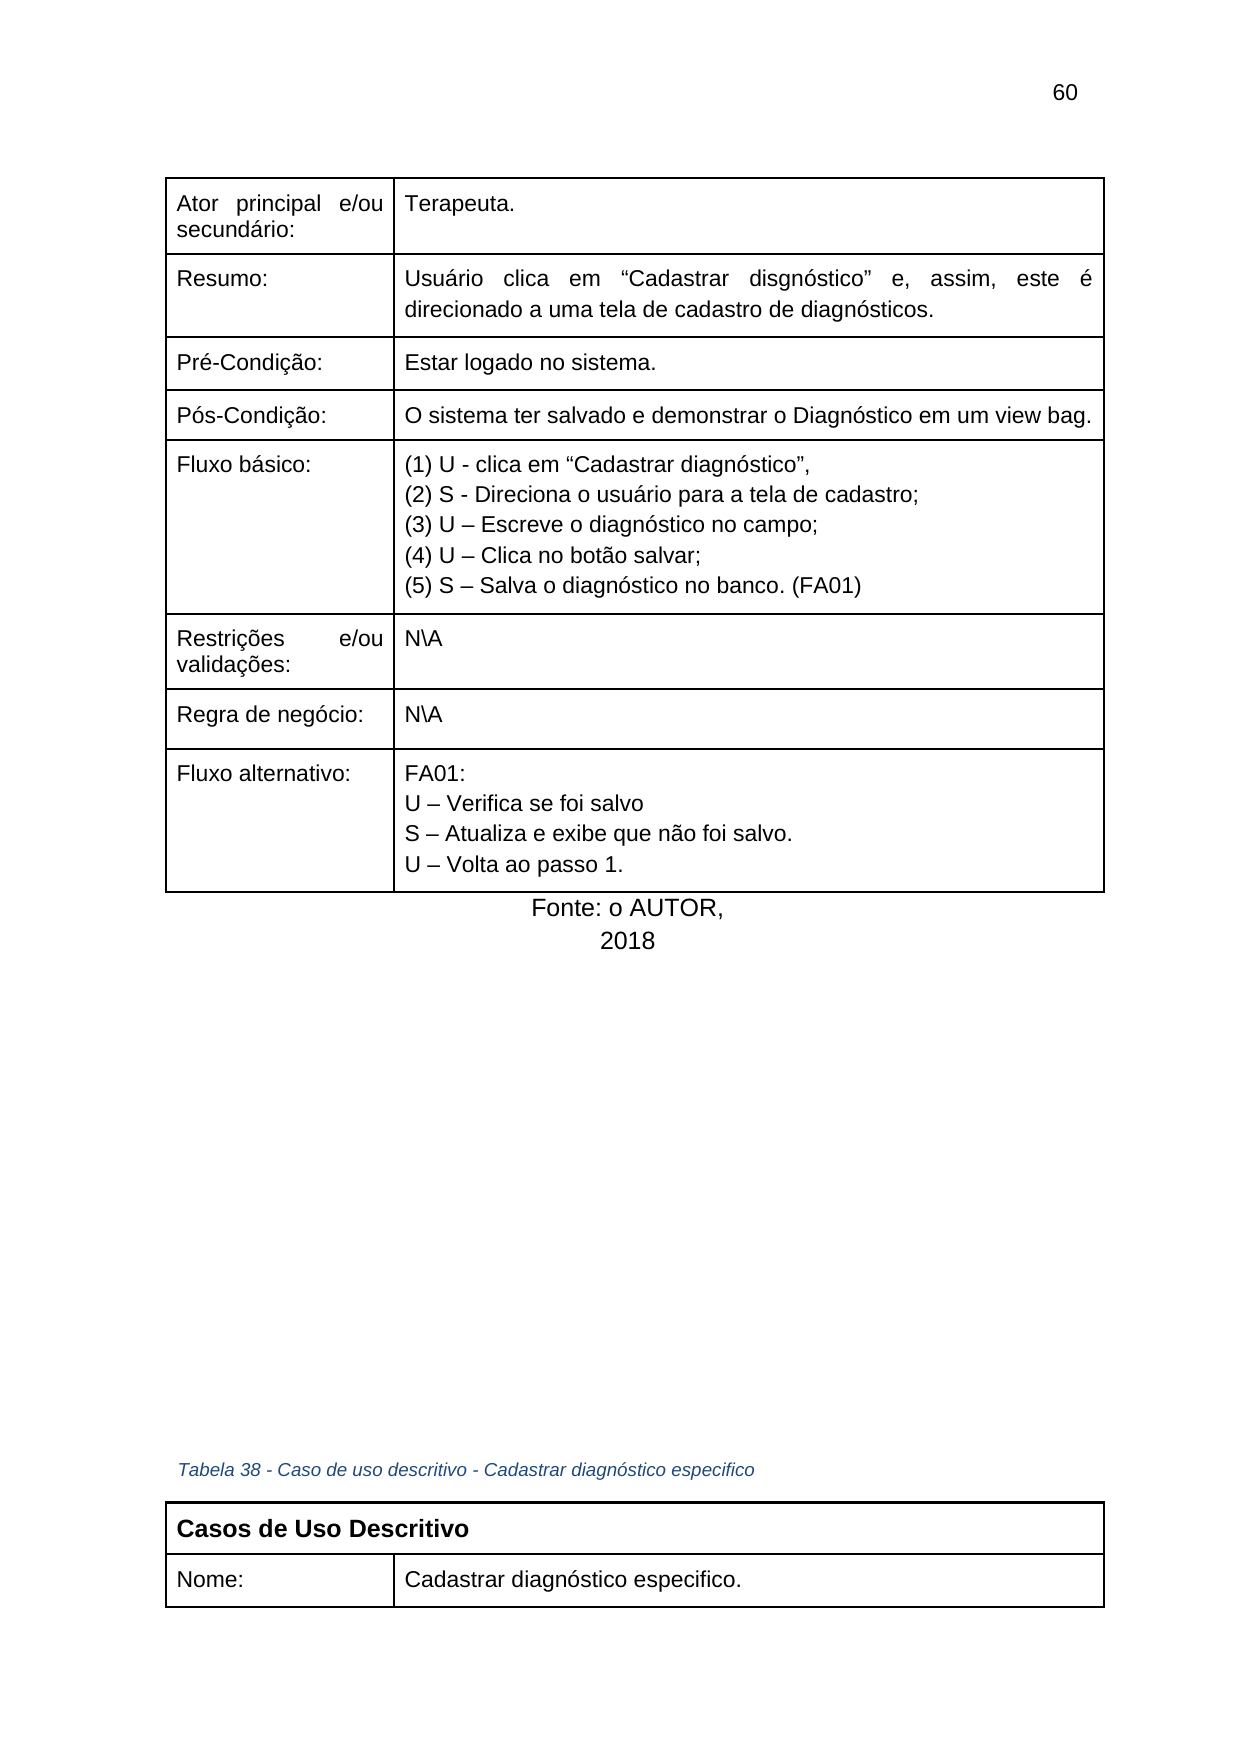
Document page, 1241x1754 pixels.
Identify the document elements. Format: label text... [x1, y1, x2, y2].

table_cell Ator principal e/ou secundário: [167, 179, 393, 253]
table_cell Resumo: [167, 255, 393, 336]
table_cell N\A [395, 615, 1103, 688]
table_cell Terapeuta. [395, 179, 1103, 253]
table_cell Pós-Condição: [167, 391, 393, 438]
table_cell Estar logado no sistema. [395, 338, 1103, 389]
table_cell Cadastrar diagnóstico especifico. [395, 1555, 1103, 1606]
table_cell Restrições e/ou validações: [167, 615, 393, 688]
text Fonte: o AUTOR, [177, 893, 1078, 922]
text 2018 [177, 926, 1078, 955]
table_cell Usuário clica em “Cadastrar disgnóstico” e, assim, este é direcionado a uma tela de cadastro de diagnósticos. [395, 255, 1103, 336]
table_cell Fluxo básico: [167, 441, 393, 612]
table_cell Pré-Condição: [167, 338, 393, 389]
table_header Casos de Uso Descritivo [167, 1504, 1103, 1553]
table_cell Fluxo alternativo: [167, 750, 393, 891]
table_cell FA01: U – Verifica se foi salvo S – Atualiza e exibe que não foi salvo. U – Volta ao passo 1. [395, 750, 1103, 891]
table_cell (1) U - clica em “Cadastrar diagnóstico”, (2) S - Direciona o usuário para a tela de cadastro; (3) U – Escreve o diagnóstico no campo; (4) U – Clica no botão salvar; (5) S – Salva o diagnóstico no banco. (FA01) [395, 441, 1103, 612]
table_cell Regra de negócio: [167, 690, 393, 747]
table_cell N\A [395, 690, 1103, 747]
table_cell O sistema ter salvado e demonstrar o Diagnóstico em um view bag. [395, 391, 1103, 438]
table_cell Nome: [167, 1555, 393, 1606]
